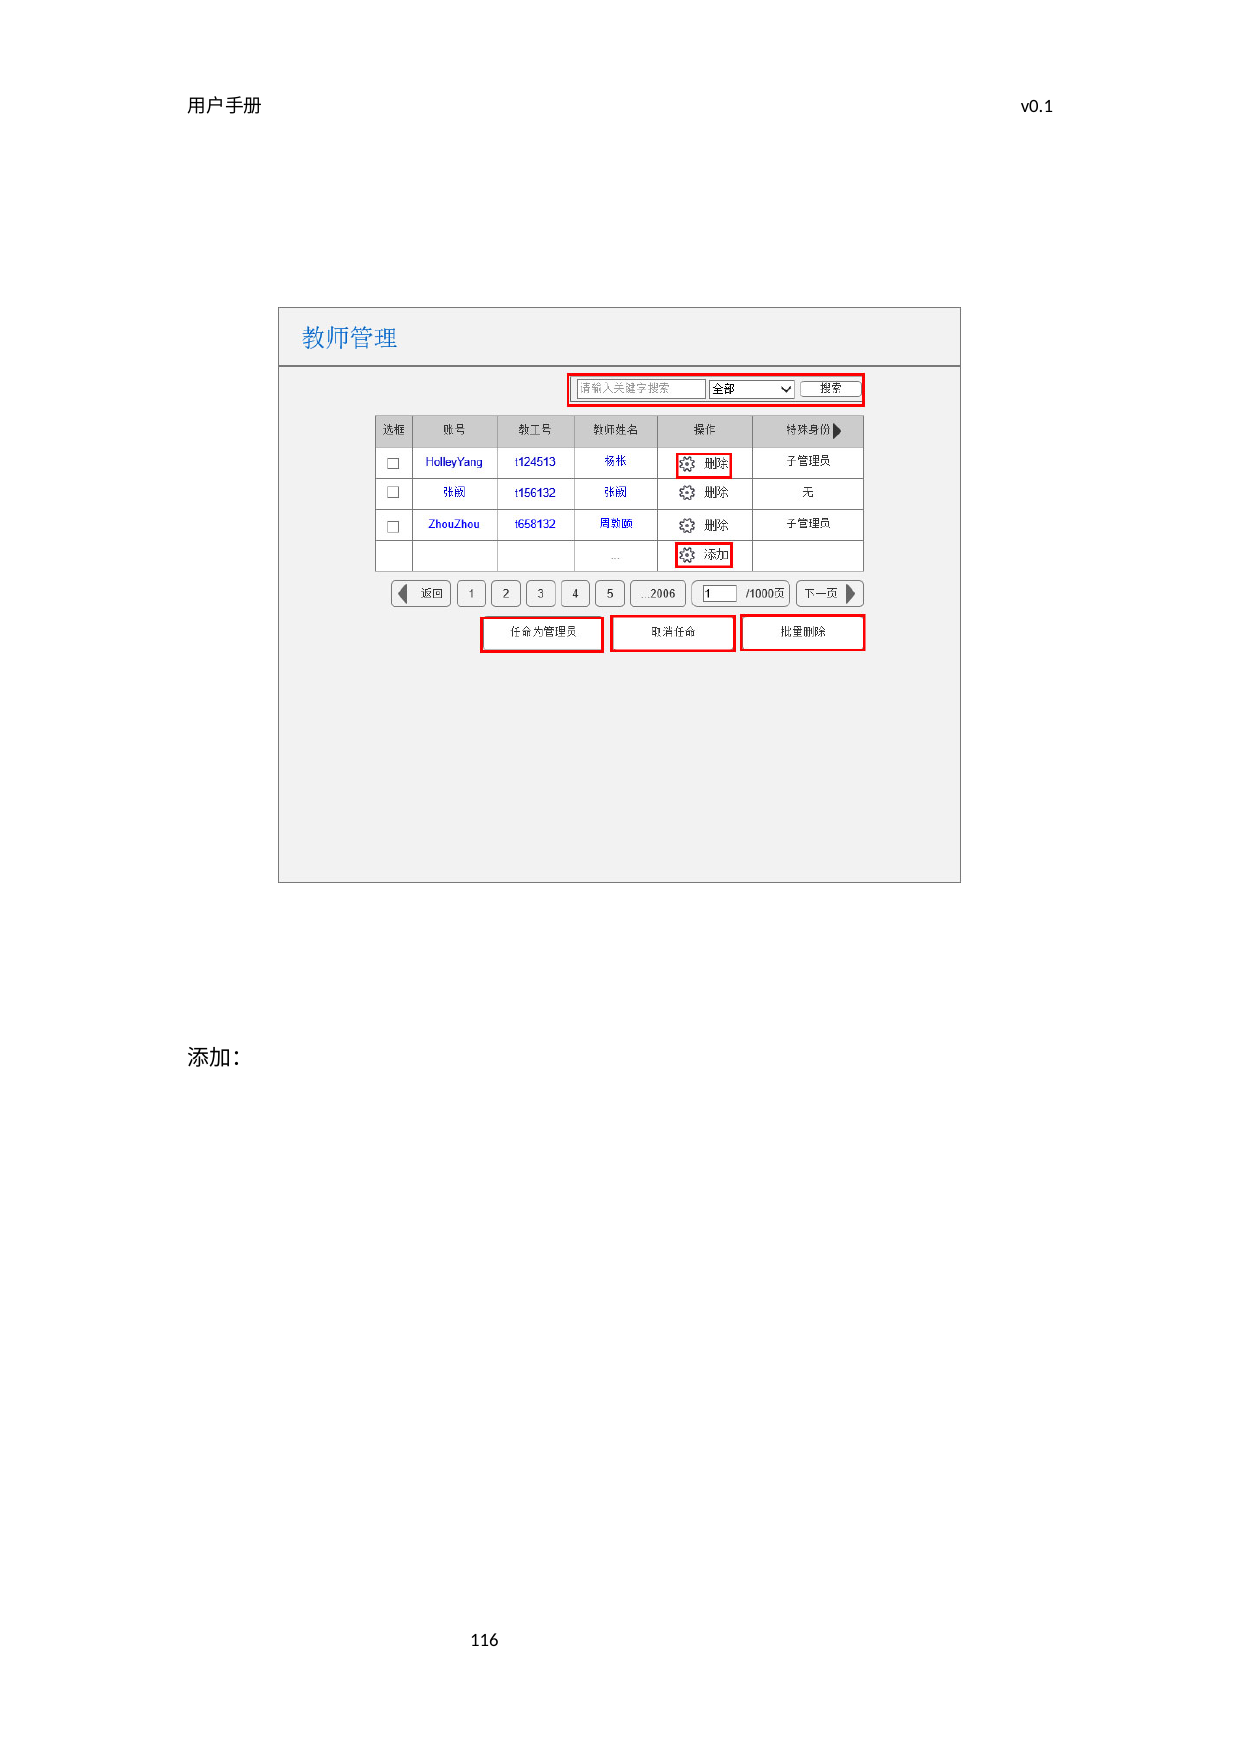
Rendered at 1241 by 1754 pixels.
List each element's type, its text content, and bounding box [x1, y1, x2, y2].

text 添加： [187, 1039, 1053, 1072]
picture [187, 162, 1053, 1028]
